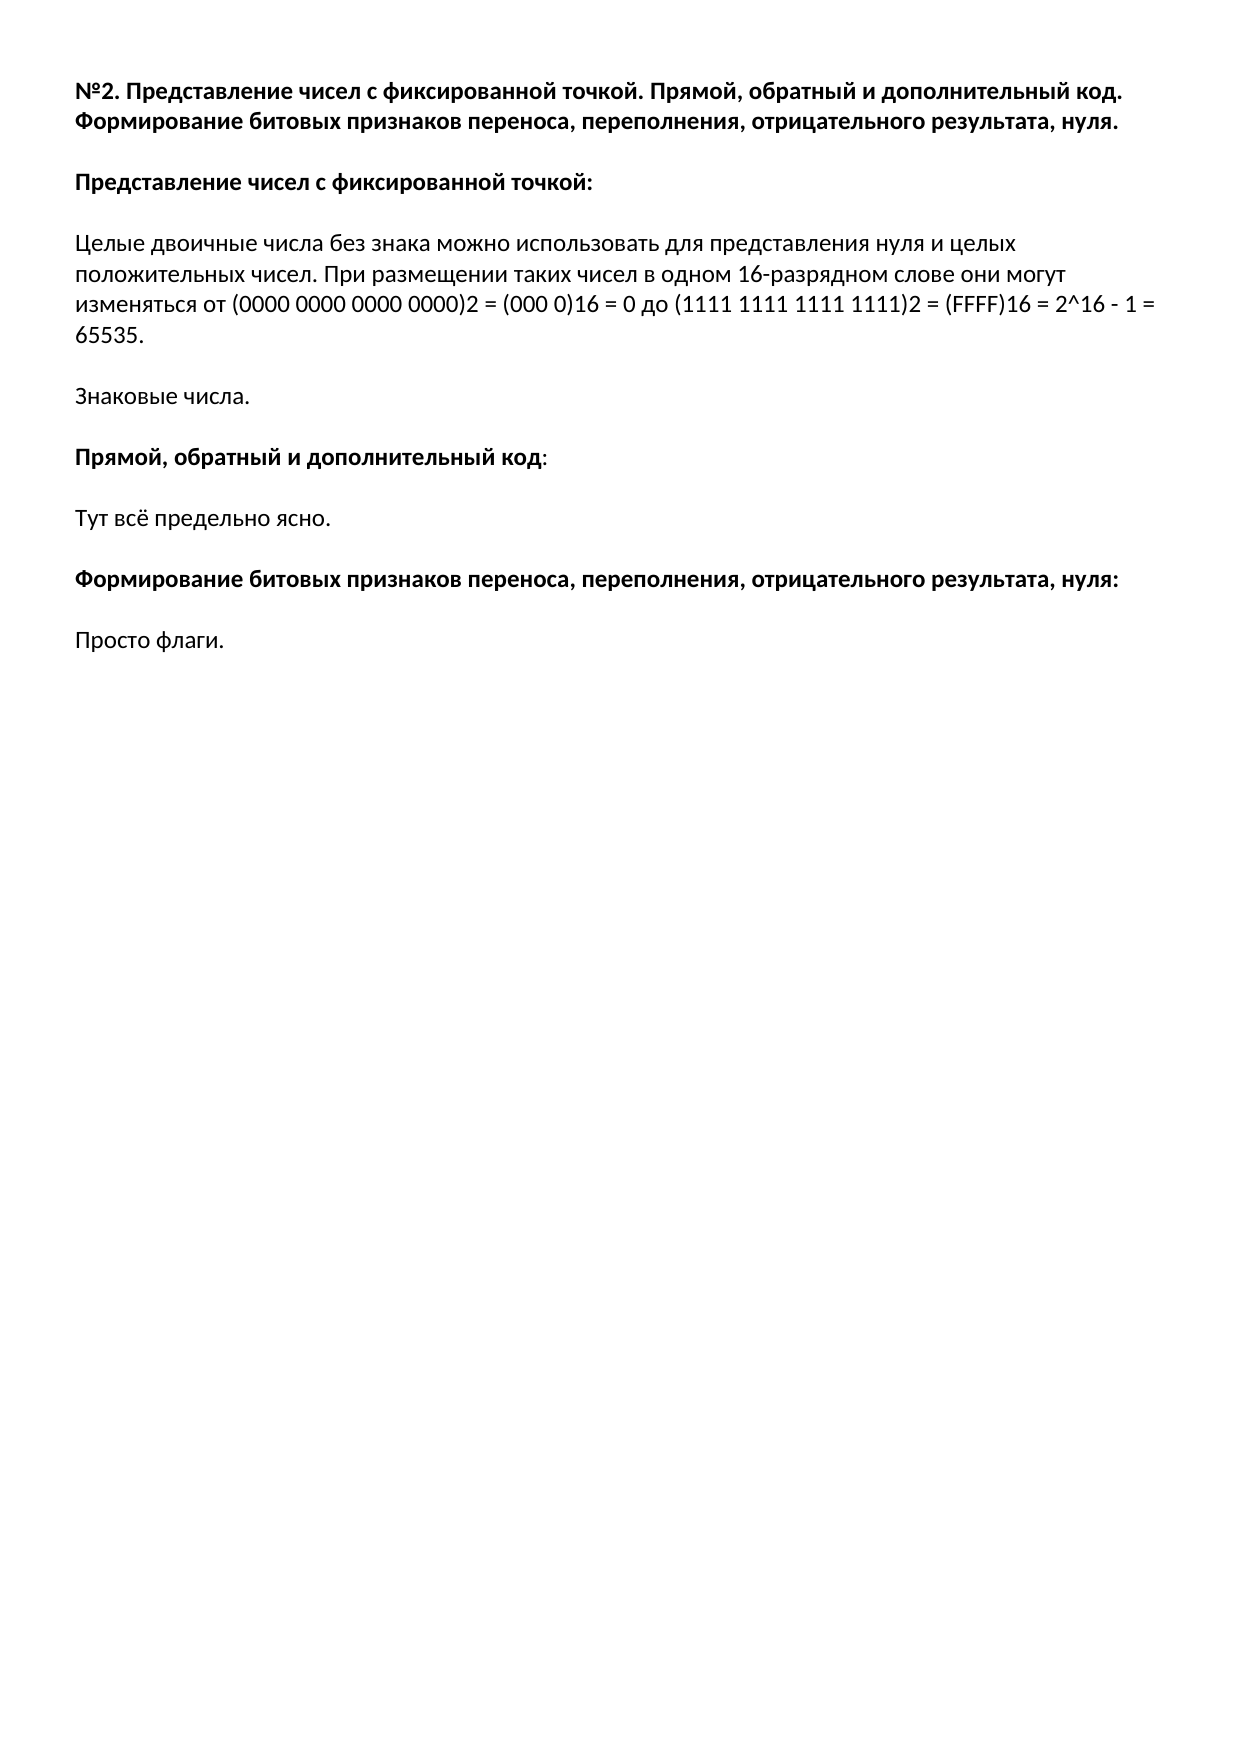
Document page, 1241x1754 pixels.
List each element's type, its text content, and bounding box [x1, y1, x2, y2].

text Целые двоичные числа без знака можно использовать для представления нуля и целых положительных чисел. При размещении таких чисел в одном 16-разрядном слове они могут изменяться от (0000 0000 0000 0000)2 = (000 0)16 = 0 до (1111 1111 1111 1111)2 = (FFFF)16 = 2^16 - 1 = 65535. [75, 228, 1165, 350]
text Знаковые числа. [75, 380, 1165, 411]
text Представление чисел с фиксированной точкой: [75, 167, 1165, 197]
text Прямой, обратный и дополнительный код: [75, 441, 1165, 472]
text Тут всё предельно ясно. [75, 502, 1165, 533]
text №2. Представление чисел с фиксированной точкой. Прямой, обратный и дополнительный код. Формирование битовых признаков переноса, переполнения, отрицательного результата, нуля. [75, 75, 1165, 136]
text Просто флаги. [75, 624, 1165, 655]
text Формирование битовых признаков переноса, переполнения, отрицательного результата, нуля: [75, 563, 1165, 594]
